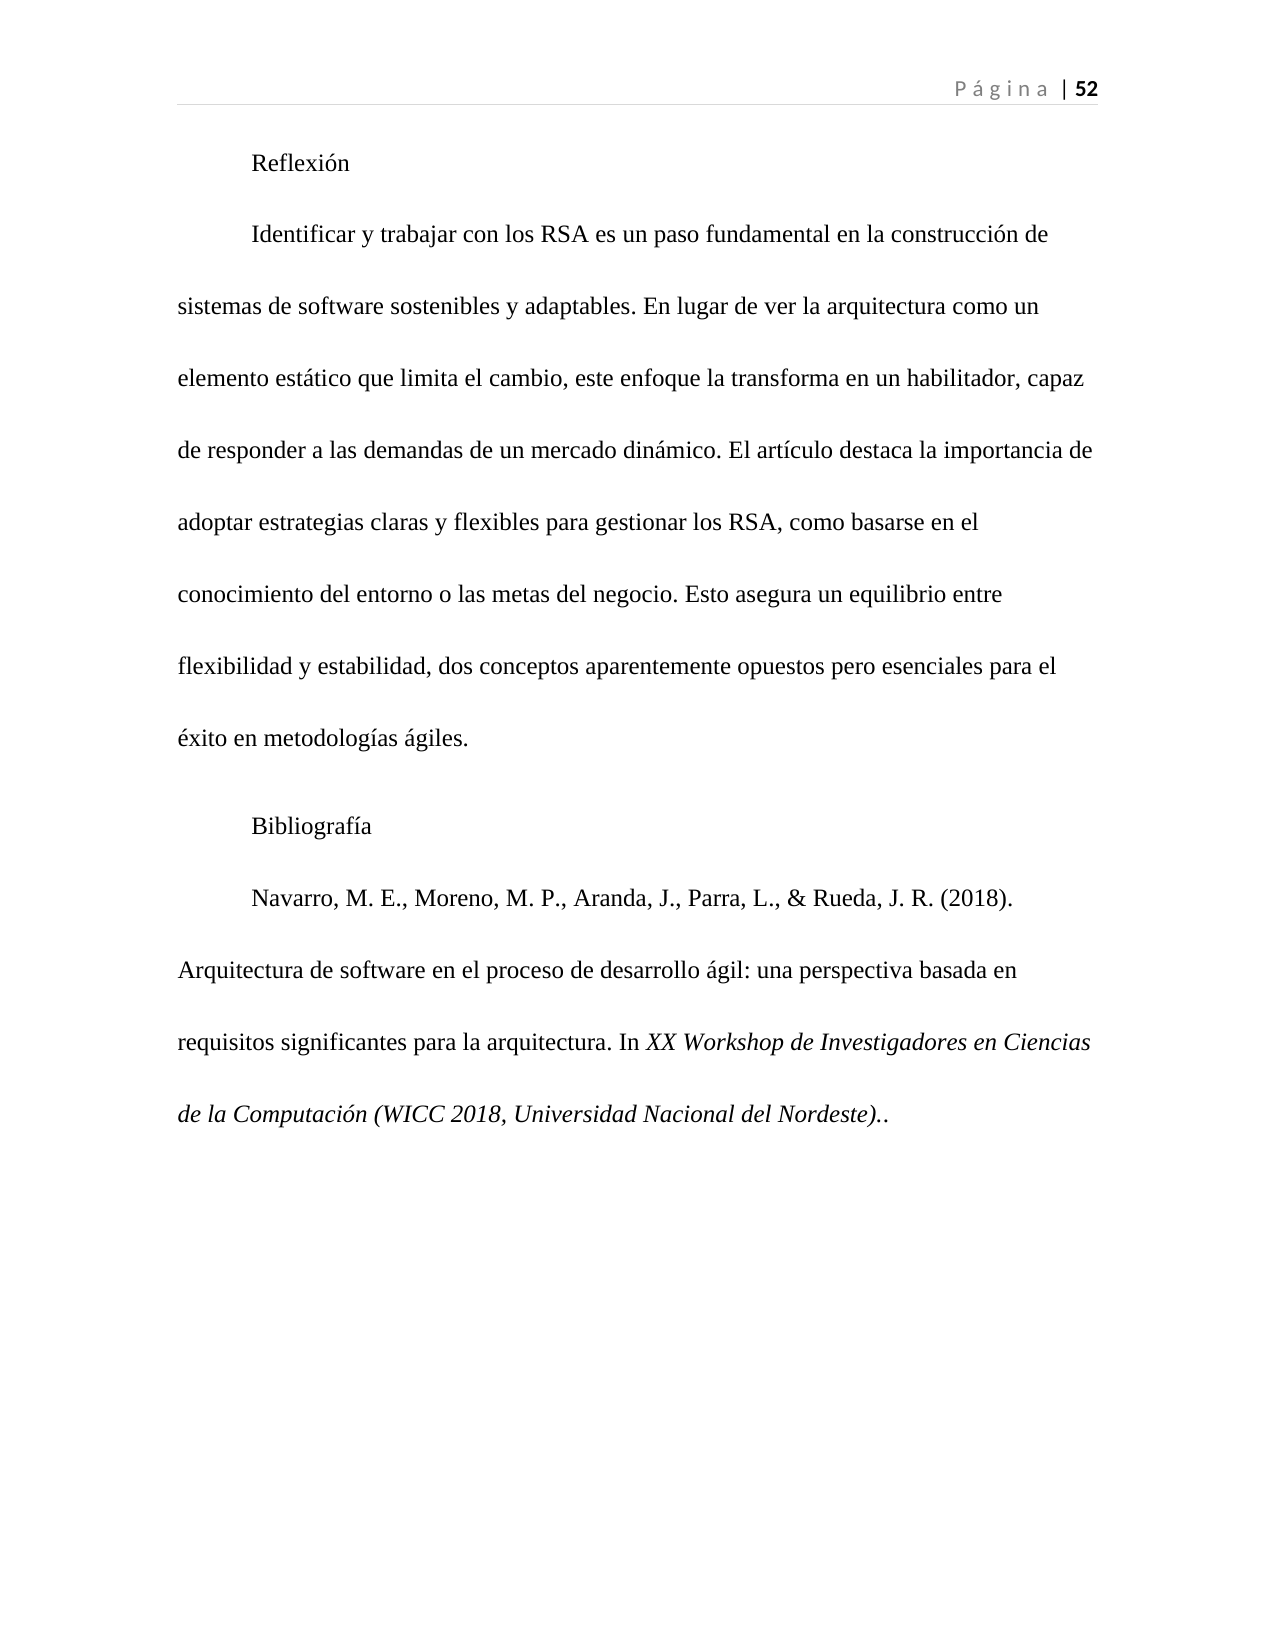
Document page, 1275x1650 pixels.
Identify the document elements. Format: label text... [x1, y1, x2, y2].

subtitle Bibliografía [177, 811, 1098, 840]
text Identificar y trabajar con los RSA es un paso fundamental en la construcción de sistemas de software sostenibles y adaptables. En lugar de ver la arquitectura como un elemento estático que limita el cambio, este enfoque la transforma en un habilitador, capaz de responder a las demandas de un mercado dinámico. El artículo destaca la importancia de adoptar estrategias claras y flexibles para gestionar los RSA, como basarse en el conocimiento del entorno o las metas del negocio. Esto asegura un equilibrio entre flexibilidad y estabilidad, dos conceptos aparentemente opuestos pero esenciales para el éxito en metodologías ágiles. [177, 219, 1098, 751]
text Navarro, M. E., Moreno, M. P., Aranda, J., Parra, L., & Rueda, J. R. (2018). Arquitectura de software en el proceso de desarrollo ágil: una perspectiva basada en requisitos significantes para la arquitectura. In XX Workshop de Investigadores en Ciencias de la Computación (WICC 2018, Universidad Nacional del Nordeste).. [177, 883, 1098, 1127]
subtitle Reflexión [177, 148, 1098, 176]
